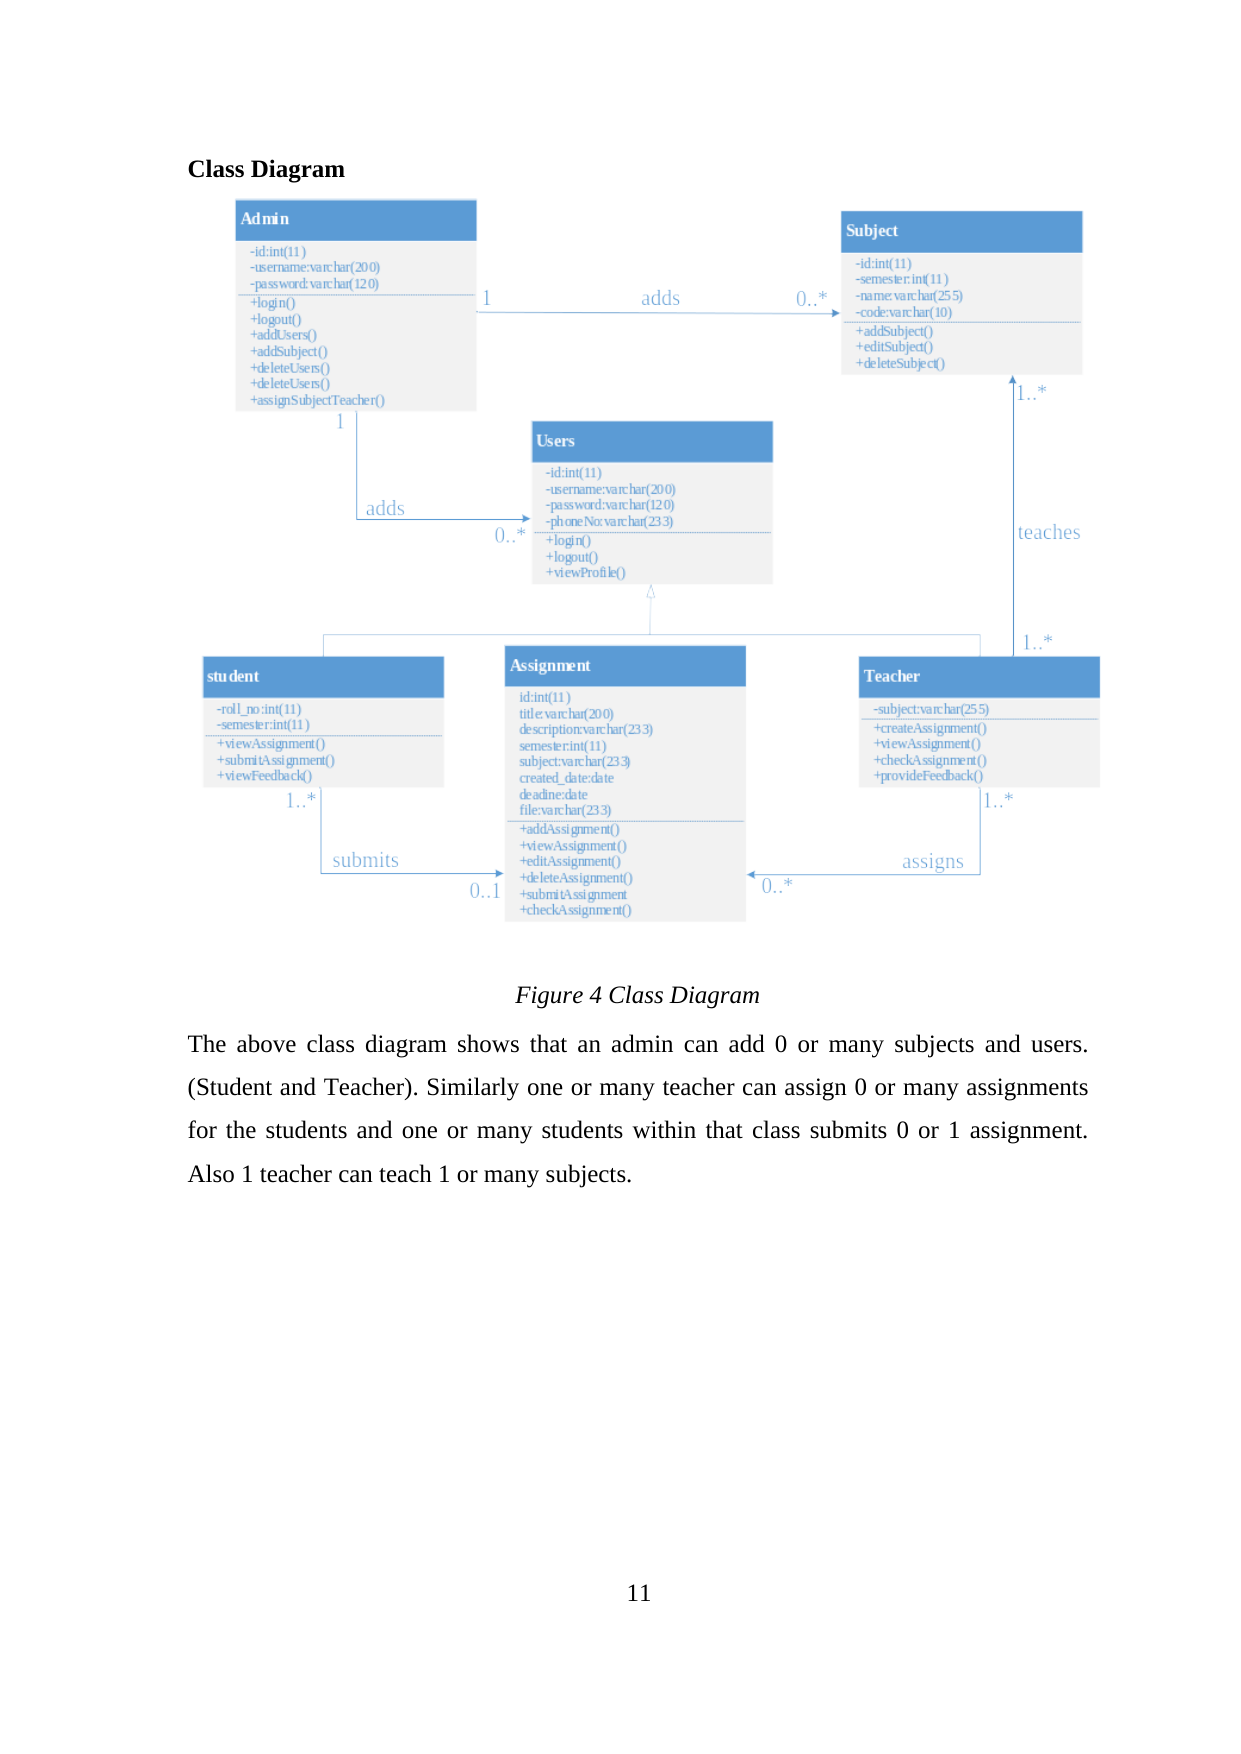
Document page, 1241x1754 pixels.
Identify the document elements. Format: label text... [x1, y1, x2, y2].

text Figure 4 Class Diagram [187, 980, 1090, 1008]
text The above class diagram shows that an admin can add 0 or many subjects and users. (Student and Teacher). Similarly one or many teacher can assign 0 or many assignments for the students and one or many students within that class submits 0 or 1 assignment. Also 1 teacher can teach 1 or many subjects. [187, 1029, 1090, 1187]
subtitle Class Diagram [187, 154, 1090, 183]
